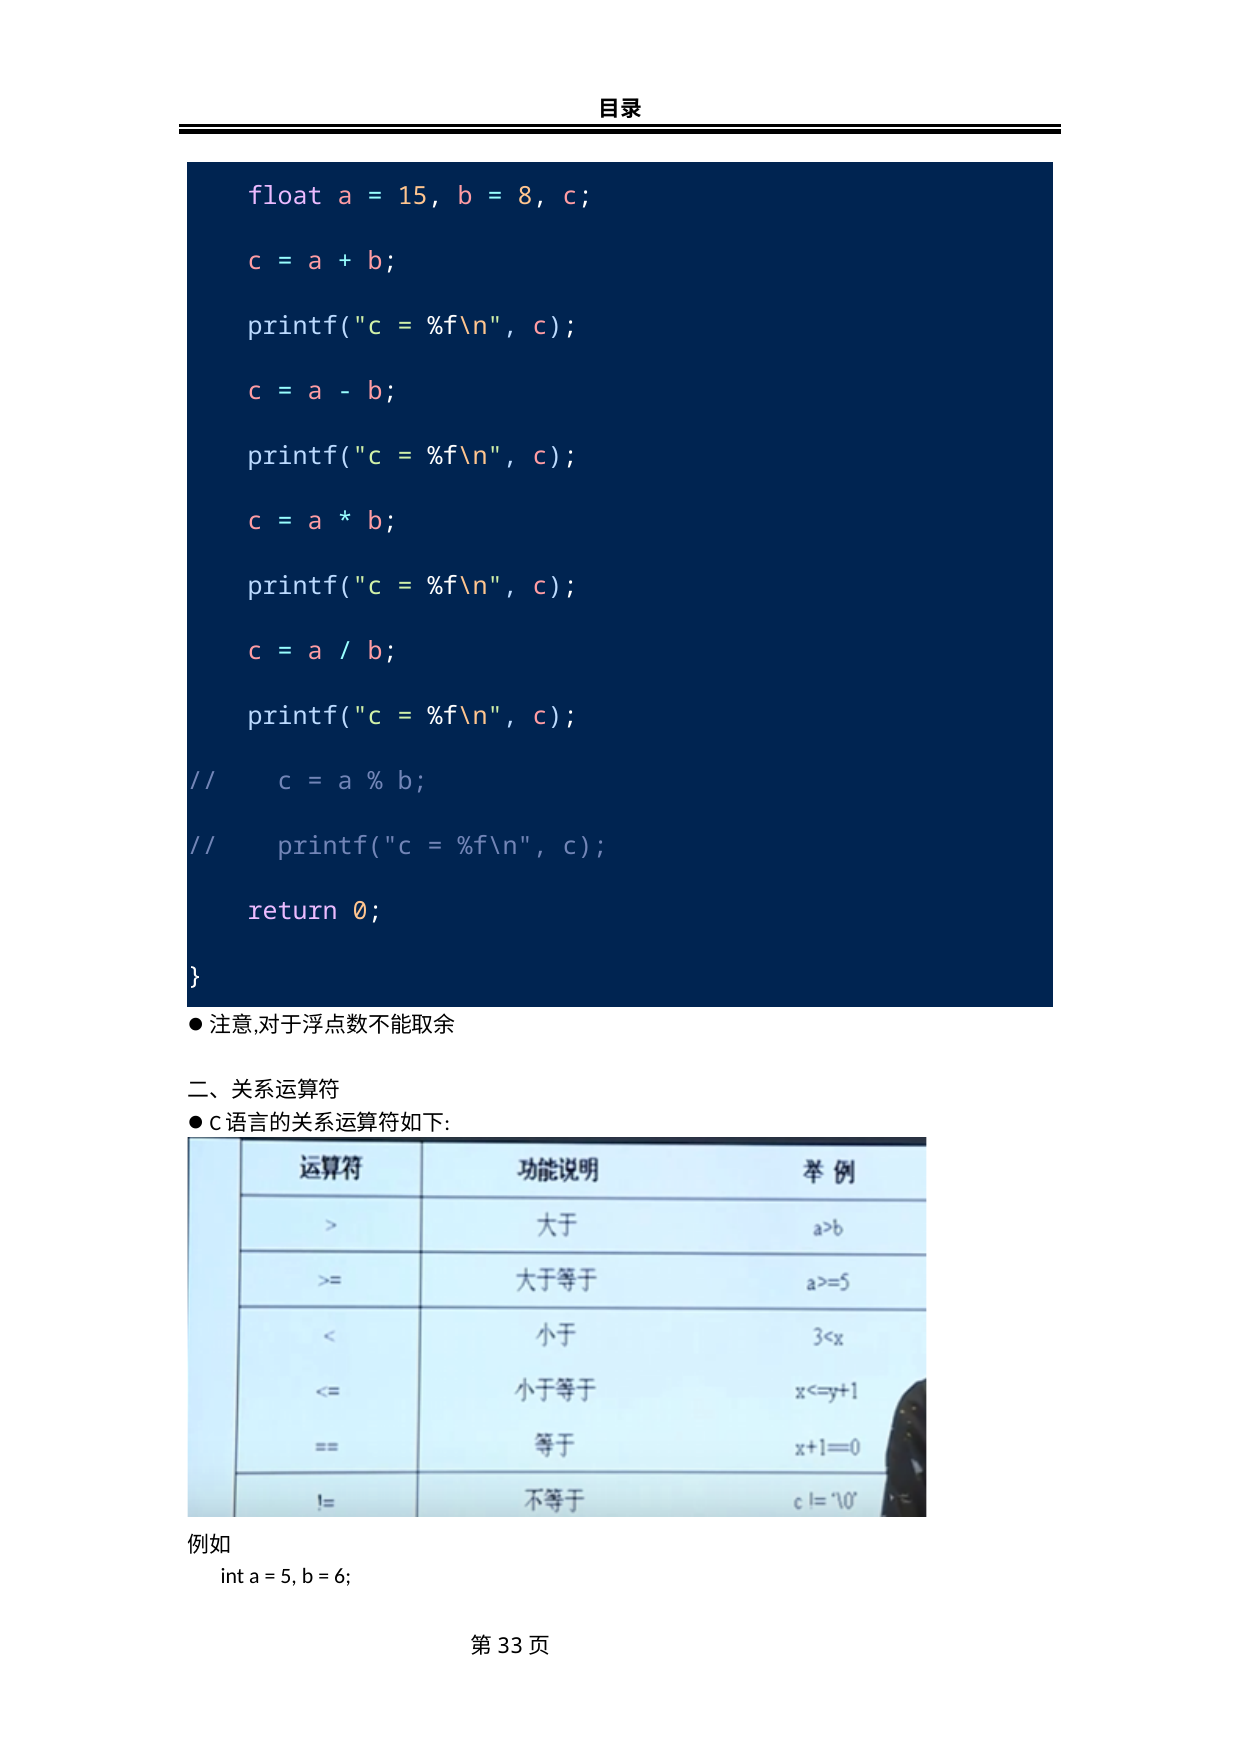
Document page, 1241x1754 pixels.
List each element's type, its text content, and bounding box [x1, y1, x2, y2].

text } [187, 942, 1053, 1007]
list 例如 [187, 1527, 1053, 1559]
text printf("c = %f\n", c); [187, 552, 1053, 617]
list 关系运算符 [187, 1072, 1053, 1104]
text printf("c = %f\n", c); [187, 682, 1053, 747]
text c = a + b; [187, 227, 1053, 292]
text c = a / b; [187, 617, 1053, 682]
text // c = a % b; [187, 747, 1053, 812]
list 注意,对于浮点数不能取余 [187, 1007, 1053, 1039]
text c = a - b; [187, 357, 1053, 422]
text float a = 15, b = 8, c; [187, 162, 1053, 227]
text return 0; [187, 877, 1053, 942]
text c = a * b; [187, 487, 1053, 552]
list C语言的关系运算符如下: [187, 1104, 1053, 1137]
list int a = 5, b = 6; [187, 1559, 1053, 1592]
picture [187, 1137, 927, 1517]
text printf("c = %f\n", c); [187, 292, 1053, 357]
text // printf("c = %f\n", c); [187, 812, 1053, 877]
text printf("c = %f\n", c); [187, 422, 1053, 487]
